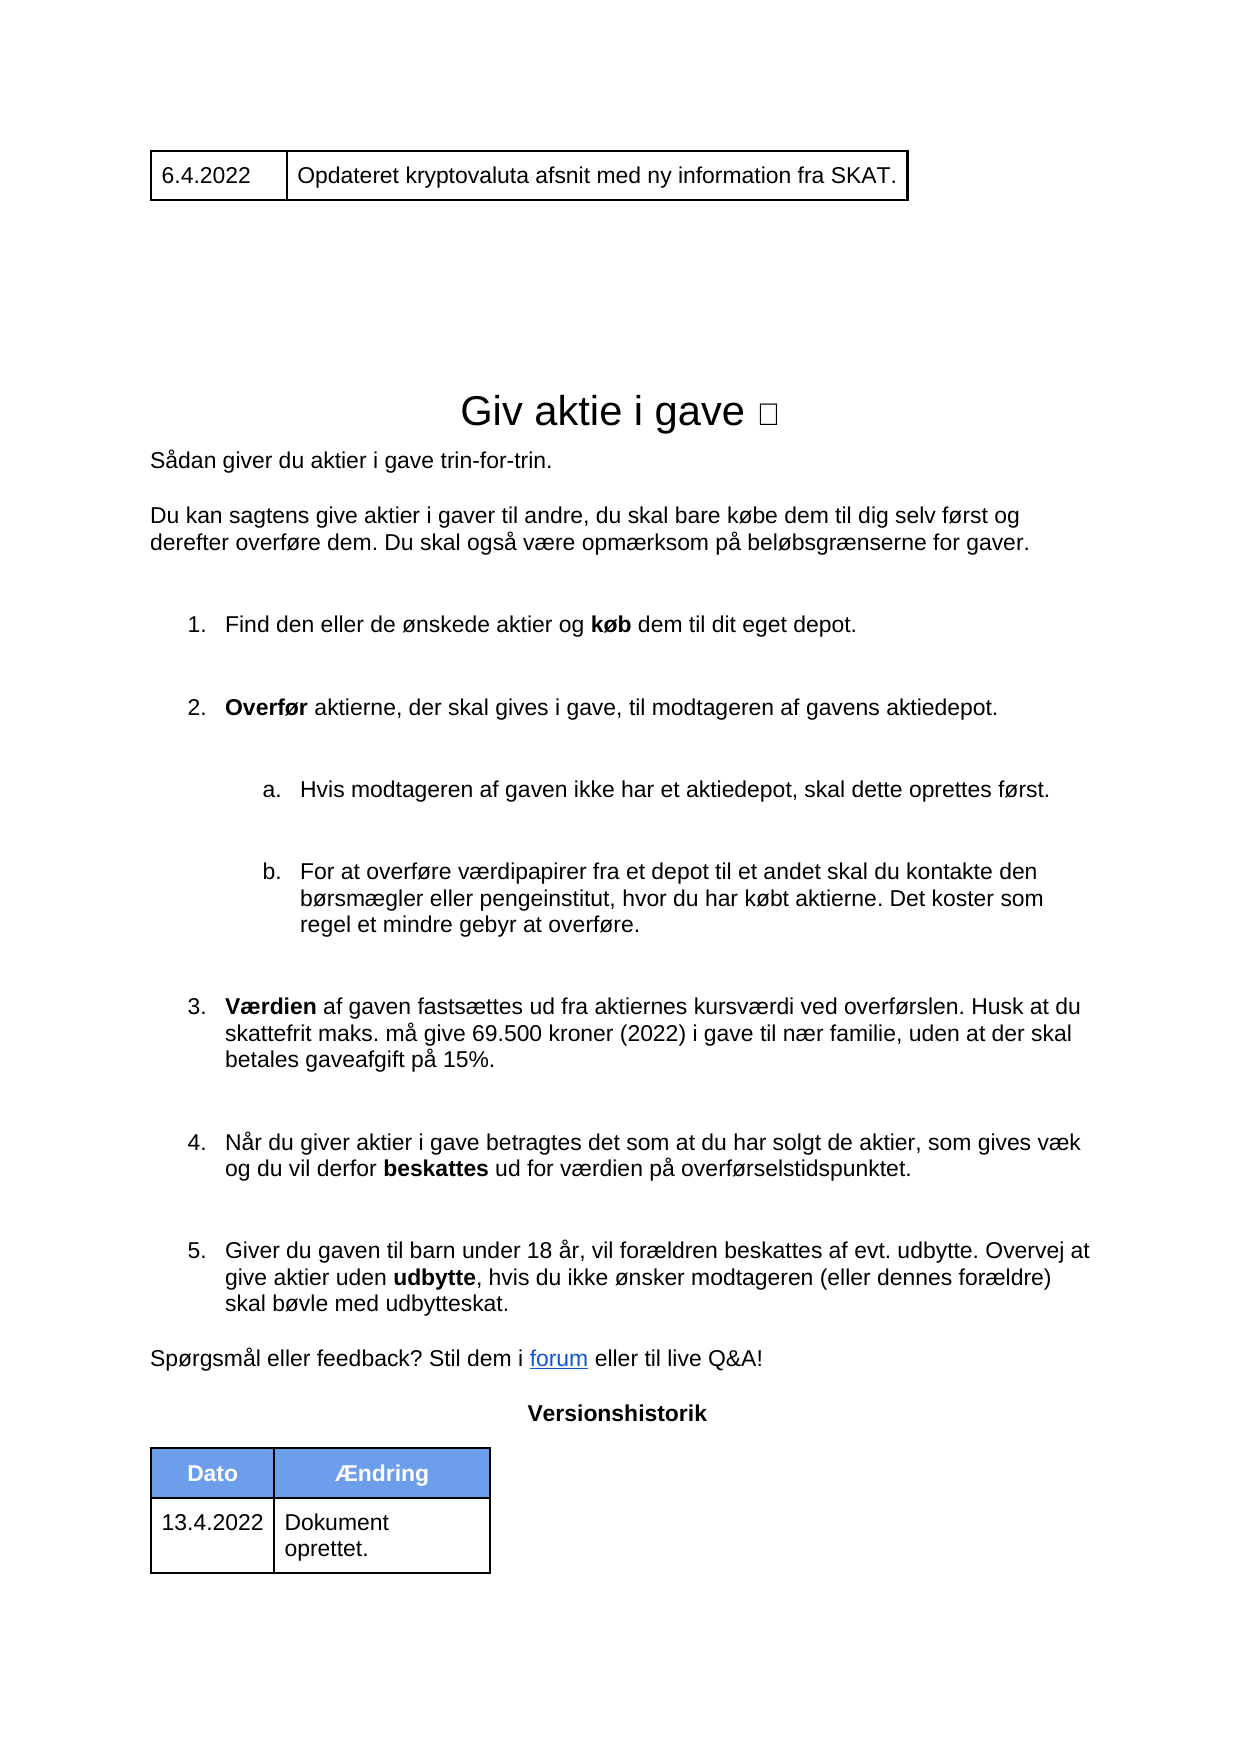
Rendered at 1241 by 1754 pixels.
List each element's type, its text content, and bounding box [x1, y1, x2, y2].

text Sådan giver du aktier i gave trin-for-trin. [150, 447, 1090, 473]
table_cell 13.4.2022 [152, 1499, 273, 1572]
list Værdien af gaven fastsættes ud fra aktiernes kursværdi ved overførslen. Husk at du skattefrit maks. må give 69.500 kroner (2022) i gave til nær familie, uden at der skal betales gaveafgift på 15%. [187, 993, 1090, 1072]
list Overfør aktierne, der skal gives i gave, til modtageren af gavens aktiedepot. [187, 693, 1090, 776]
list Hvis modtageren af gaven ikke har et aktiedepot, skal dette oprettes først. [262, 776, 1090, 858]
table_header Ændring [275, 1449, 489, 1497]
text Spørgsmål eller feedback? Stil dem i forum eller til live Q&A! [150, 1345, 1090, 1371]
list For at overføre værdipapirer fra et depot til et andet skal du kontakte den børsmægler eller pengeinstitut, hvor du har købt aktierne. Det koster som regel et mindre gebyr at overføre. [262, 858, 1090, 937]
table_cell 6.4.2022 [152, 152, 286, 199]
text Du kan sagtens give aktier i gaver til andre, du skal bare købe dem til dig selv først og derefter overføre dem. Du skal også være opmærksom på beløbsgrænserne for gaver. [150, 502, 1090, 555]
list Find den eller de ønskede aktier og køb dem til dit eget depot. [187, 611, 1090, 637]
table_header Dato [152, 1449, 273, 1497]
table_cell Dokument oprettet. [275, 1499, 489, 1572]
list Når du giver aktier i gave betragtes det som at du har solgt de aktier, som gives væk og du vil derfor beskattes ud for værdien på overførselstidspunktet. [187, 1128, 1090, 1181]
table_cell Opdateret kryptovaluta afsnit med ny information fra SKAT. [288, 152, 906, 199]
text Versionshistorik [150, 1400, 1090, 1426]
subtitle Giv aktie i gave 🎁 [150, 243, 1090, 435]
list Giver du gaven til barn under 18 år, vil forældren beskattes af evt. udbytte. Overvej at give aktier uden udbytte, hvis du ikke ønsker modtageren (eller dennes forældre) skal bøvle med udbytteskat. [187, 1237, 1090, 1316]
